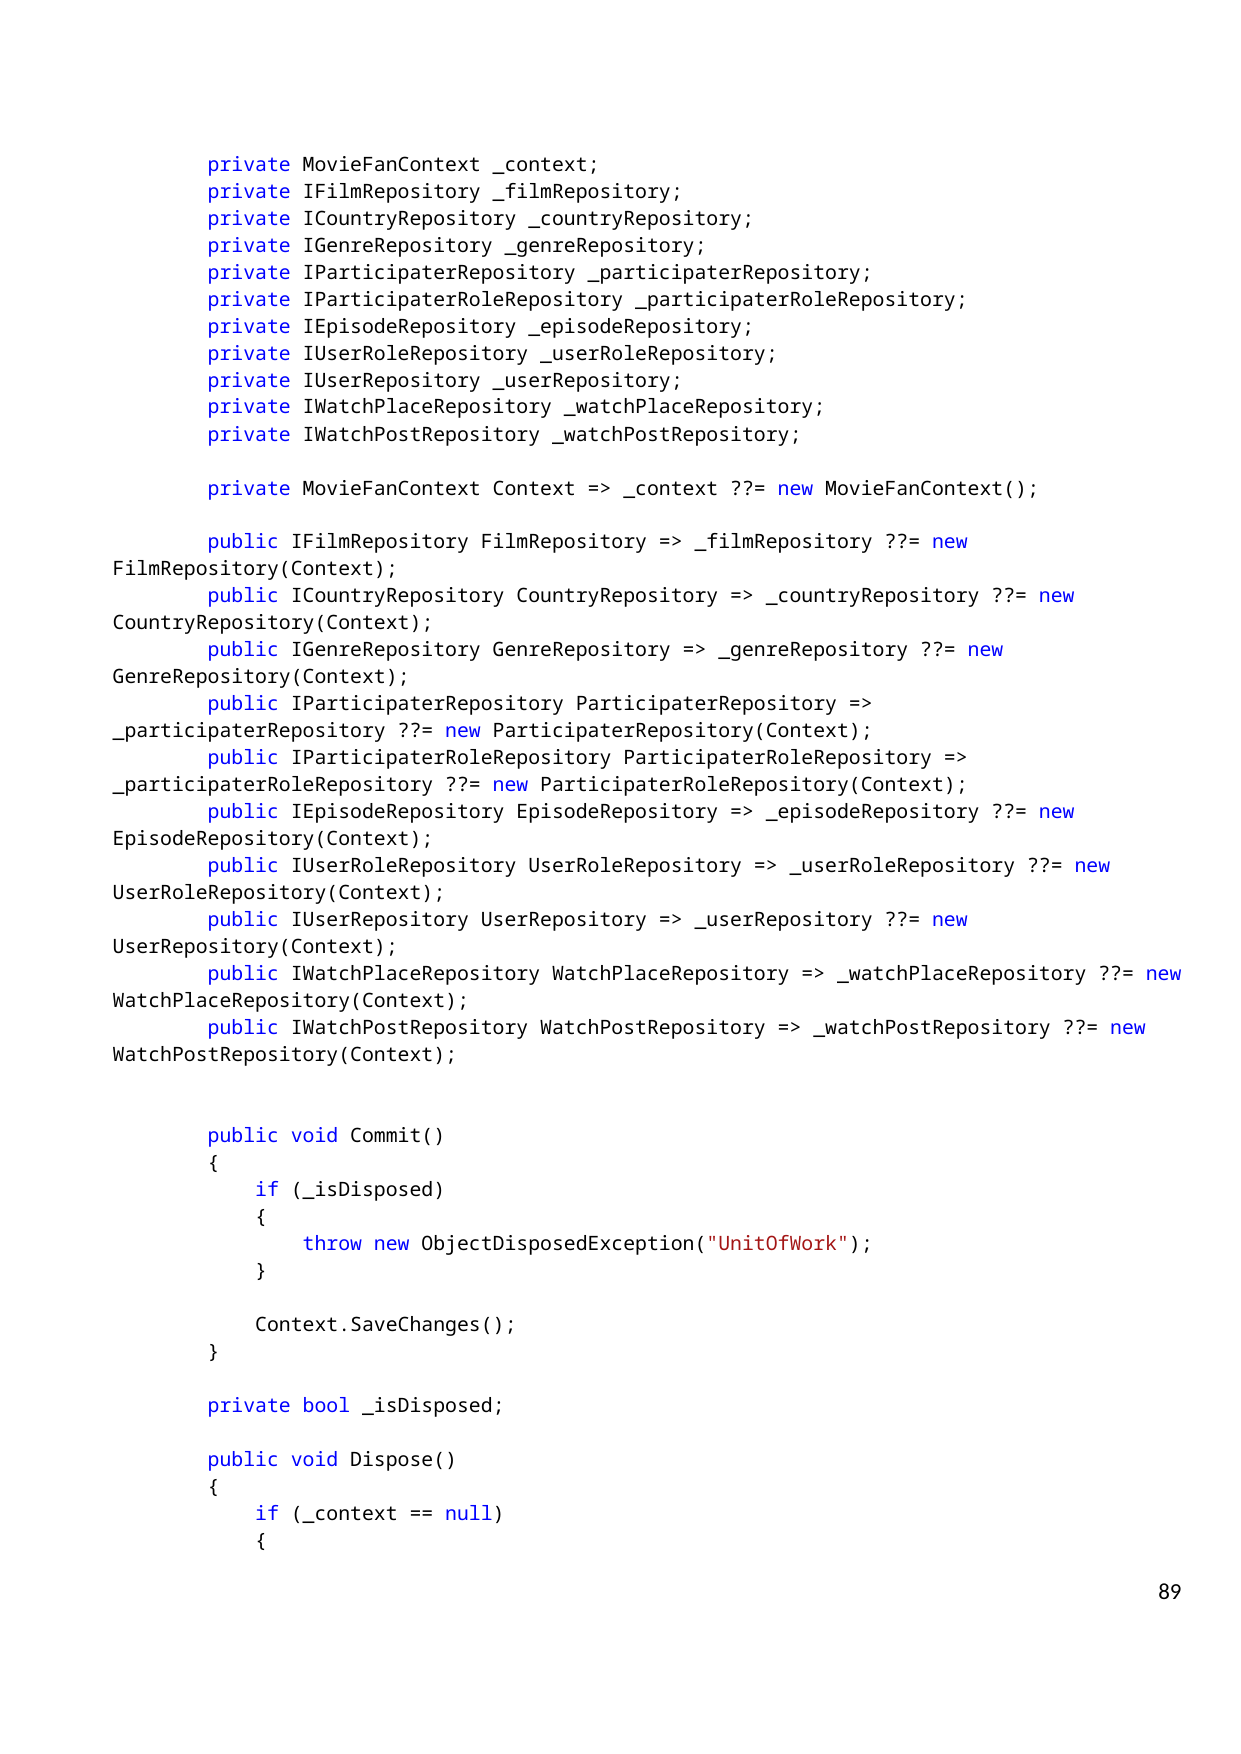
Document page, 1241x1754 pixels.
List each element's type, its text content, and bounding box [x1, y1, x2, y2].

text private IUserRepository _userRepository; [112, 366, 1181, 393]
text { [112, 1148, 1181, 1175]
text Context.SaveChanges(); [112, 1310, 1181, 1337]
text public void Dispose() [112, 1445, 1181, 1472]
text public IGenreRepository GenreRepository => _genreRepository ??= new GenreRepository(Context); [112, 636, 1181, 689]
text public void Commit() [112, 1121, 1181, 1148]
text private IGenreRepository _genreRepository; [112, 231, 1181, 258]
text { [112, 1202, 1181, 1229]
text if (_context == null) [112, 1499, 1181, 1526]
text public IUserRoleRepository UserRoleRepository => _userRoleRepository ??= new UserRoleRepository(Context); [112, 851, 1181, 905]
text throw new ObjectDisposedException("UnitOfWork"); [112, 1229, 1181, 1256]
text private IUserRoleRepository _userRoleRepository; [112, 339, 1181, 366]
text if (_isDisposed) [112, 1175, 1181, 1202]
text public ICountryRepository CountryRepository => _countryRepository ??= new CountryRepository(Context); [112, 582, 1181, 636]
text public IWatchPostRepository WatchPostRepository => _watchPostRepository ??= new WatchPostRepository(Context); [112, 1013, 1181, 1067]
text } [112, 1256, 1181, 1283]
text private IWatchPostRepository _watchPostRepository; [112, 420, 1181, 447]
text private IParticipaterRepository _participaterRepository; [112, 258, 1181, 285]
text private IWatchPlaceRepository _watchPlaceRepository; [112, 393, 1181, 420]
text } [112, 1337, 1181, 1364]
text public IEpisodeRepository EpisodeRepository => _episodeRepository ??= new EpisodeRepository(Context); [112, 797, 1181, 851]
text private IFilmRepository _filmRepository; [112, 177, 1181, 204]
text public IParticipaterRoleRepository ParticipaterRoleRepository => _participaterRoleRepository ??= new ParticipaterRoleRepository(Context); [112, 743, 1181, 797]
text { [112, 1472, 1181, 1499]
text public IWatchPlaceRepository WatchPlaceRepository => _watchPlaceRepository ??= new WatchPlaceRepository(Context); [112, 959, 1181, 1013]
text private IEpisodeRepository _episodeRepository; [112, 312, 1181, 339]
text private MovieFanContext _context; [112, 150, 1181, 177]
text { [112, 1526, 1181, 1553]
text public IParticipaterRepository ParticipaterRepository => _participaterRepository ??= new ParticipaterRepository(Context); [112, 689, 1181, 743]
text private bool _isDisposed; [112, 1391, 1181, 1418]
text private MovieFanContext Context => _context ??= new MovieFanContext(); [112, 474, 1181, 501]
text public IUserRepository UserRepository => _userRepository ??= new UserRepository(Context); [112, 905, 1181, 959]
text private IParticipaterRoleRepository _participaterRoleRepository; [112, 285, 1181, 312]
text private ICountryRepository _countryRepository; [112, 204, 1181, 231]
text public IFilmRepository FilmRepository => _filmRepository ??= new FilmRepository(Context); [112, 528, 1181, 582]
